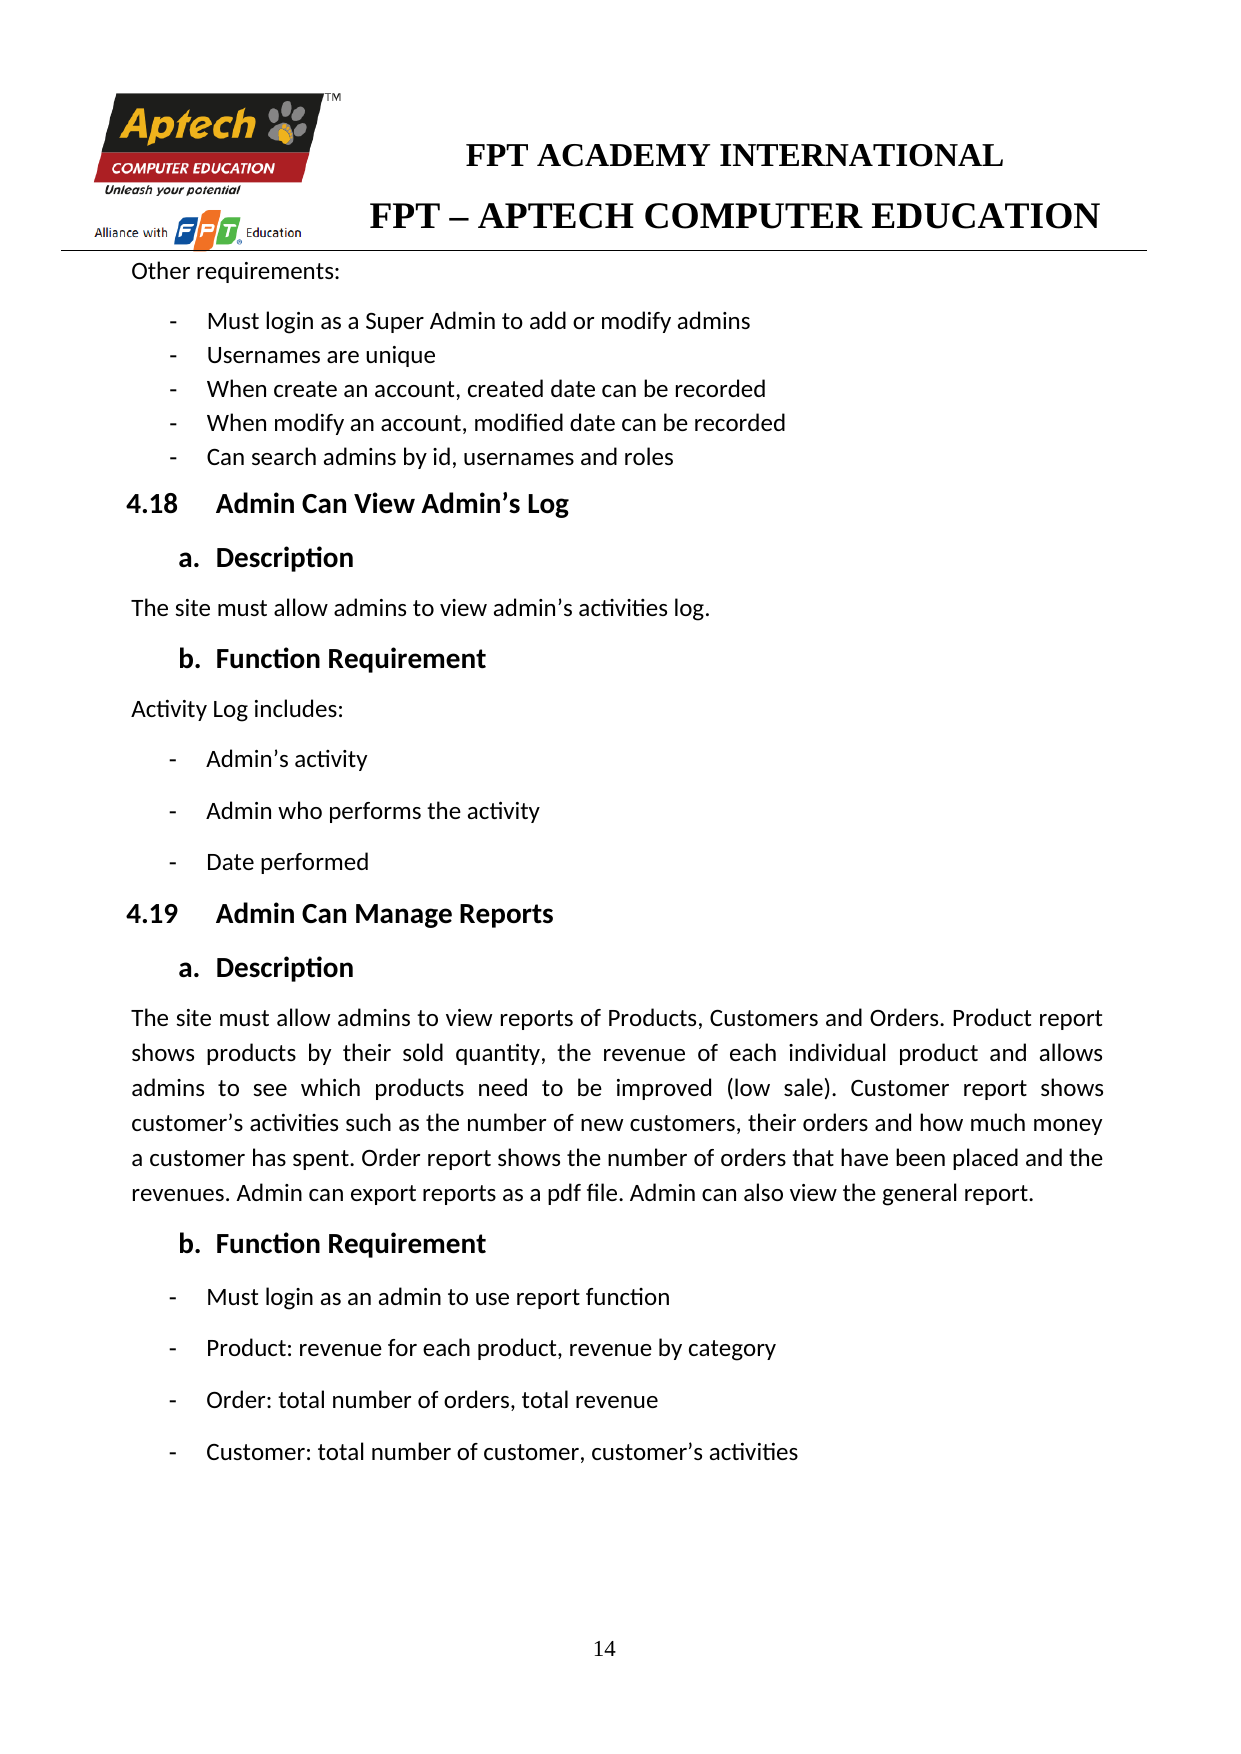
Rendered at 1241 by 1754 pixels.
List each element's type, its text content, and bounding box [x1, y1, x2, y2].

title Usernames are unique [169, 337, 1105, 371]
title Date performed [169, 844, 1105, 878]
title Admin’s activity [169, 741, 1105, 775]
title Must login as an admin to use report function [169, 1278, 1105, 1312]
title The site must allow admins to view admin’s activities log. [131, 592, 1105, 623]
title Other requirements: [131, 150, 1105, 250]
title Order: total number of orders, total revenue [169, 1382, 1105, 1416]
title Admin who performs the activity [169, 792, 1105, 826]
title When create an account, created date can be recorded [169, 371, 1105, 405]
subtitle Admin Can Manage Reports [178, 896, 1105, 931]
title When modify an account, modified date can be recorded [169, 405, 1105, 439]
title Can search admins by id, usernames and roles [169, 439, 1105, 473]
picture [90, 251, 131, 256]
title The site must allow admins to view reports of Products, Customers and Orders. Product report shows products by their sold quantity, the revenue of each individual product and allows admins to see which products need to be improved (low sale). Customer report shows customer’s activities such as the number of new customers, their orders and how much money a customer has spent. Order report shows the number of orders that have been placed and the revenues. Admin can export reports as a pdf file. Admin can also view the general report. [131, 1002, 1105, 1208]
title Function Requirement [178, 640, 1105, 675]
title Description [178, 539, 1105, 574]
picture [90, 86, 344, 250]
title Product: revenue for each product, revenue by category [169, 1330, 1105, 1364]
title Activity Log includes: [131, 693, 1105, 724]
subtitle Admin Can View Admin’s Log [178, 485, 1105, 521]
title Must login as a Super Admin to add or modify admins [169, 302, 1105, 337]
title Function Requirement [178, 1225, 1105, 1261]
title Description [178, 949, 1105, 985]
title Other requirements: [131, 251, 1105, 286]
title Customer: total number of customer, customer’s activities [169, 1433, 1105, 1467]
